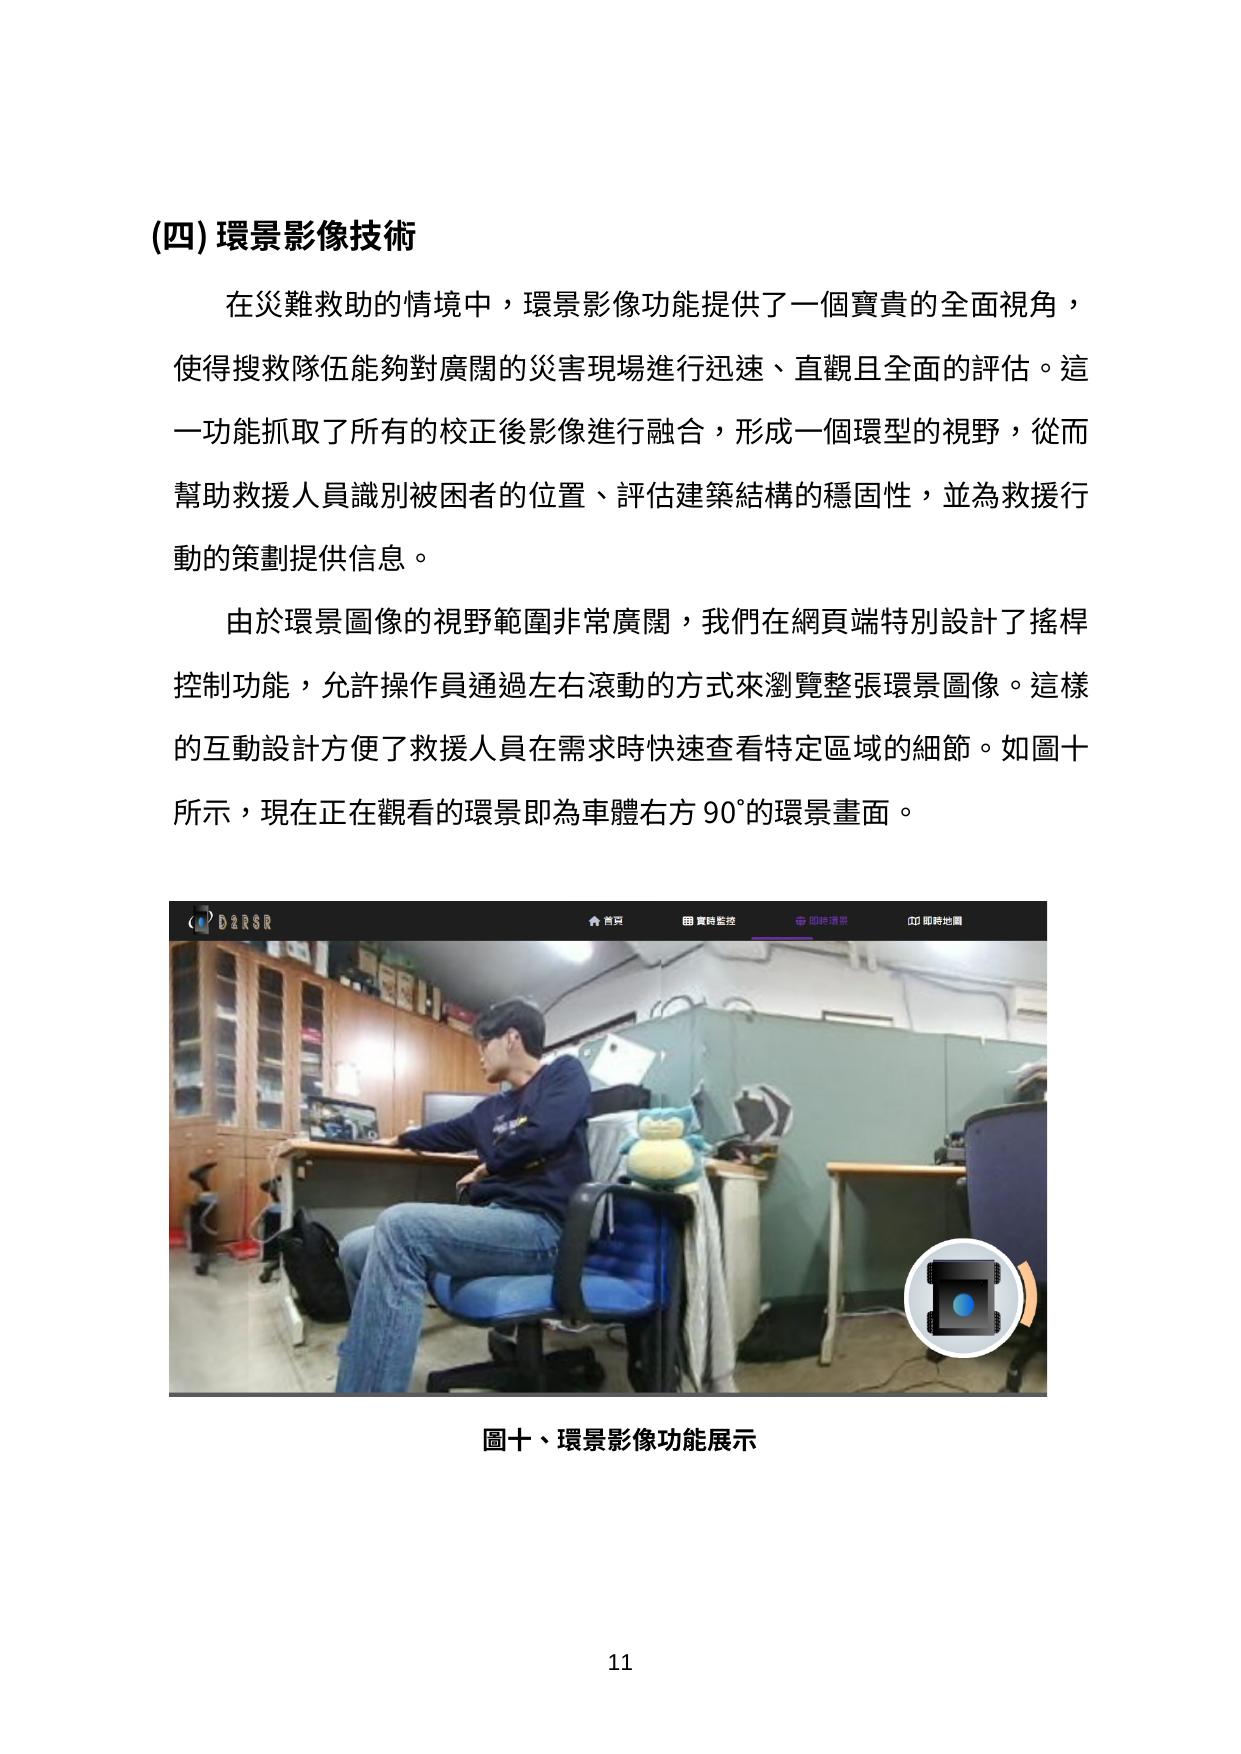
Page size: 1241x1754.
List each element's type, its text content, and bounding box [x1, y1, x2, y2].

text (四) 環景影像技術 [150, 209, 1090, 258]
text 在災難救助的情境中，環景影像功能提供了一個寶貴的全面視角，使得搜救隊伍能夠對廣闊的災害現場進行迅速、直觀且全面的評估。這一功能抓取了所有的校正後影像進行融合，形成一個環型的視野，從而幫助救援人員識別被困者的位置、評估建築結構的穩固性，並為救援行動的策劃提供信息。 [173, 282, 1090, 578]
text 由於環景圖像的視野範圍非常廣闊，我們在網頁端特別設計了搖桿控制功能，允許操作員通過左右滾動的方式來瀏覽整張環景圖像。這樣的互動設計方便了救援人員在需求時快速查看特定區域的細節。如圖十所示，現在正在觀看的環景即為車體右方90˚的環景畫面。 [173, 599, 1090, 832]
picture [169, 901, 1048, 1397]
